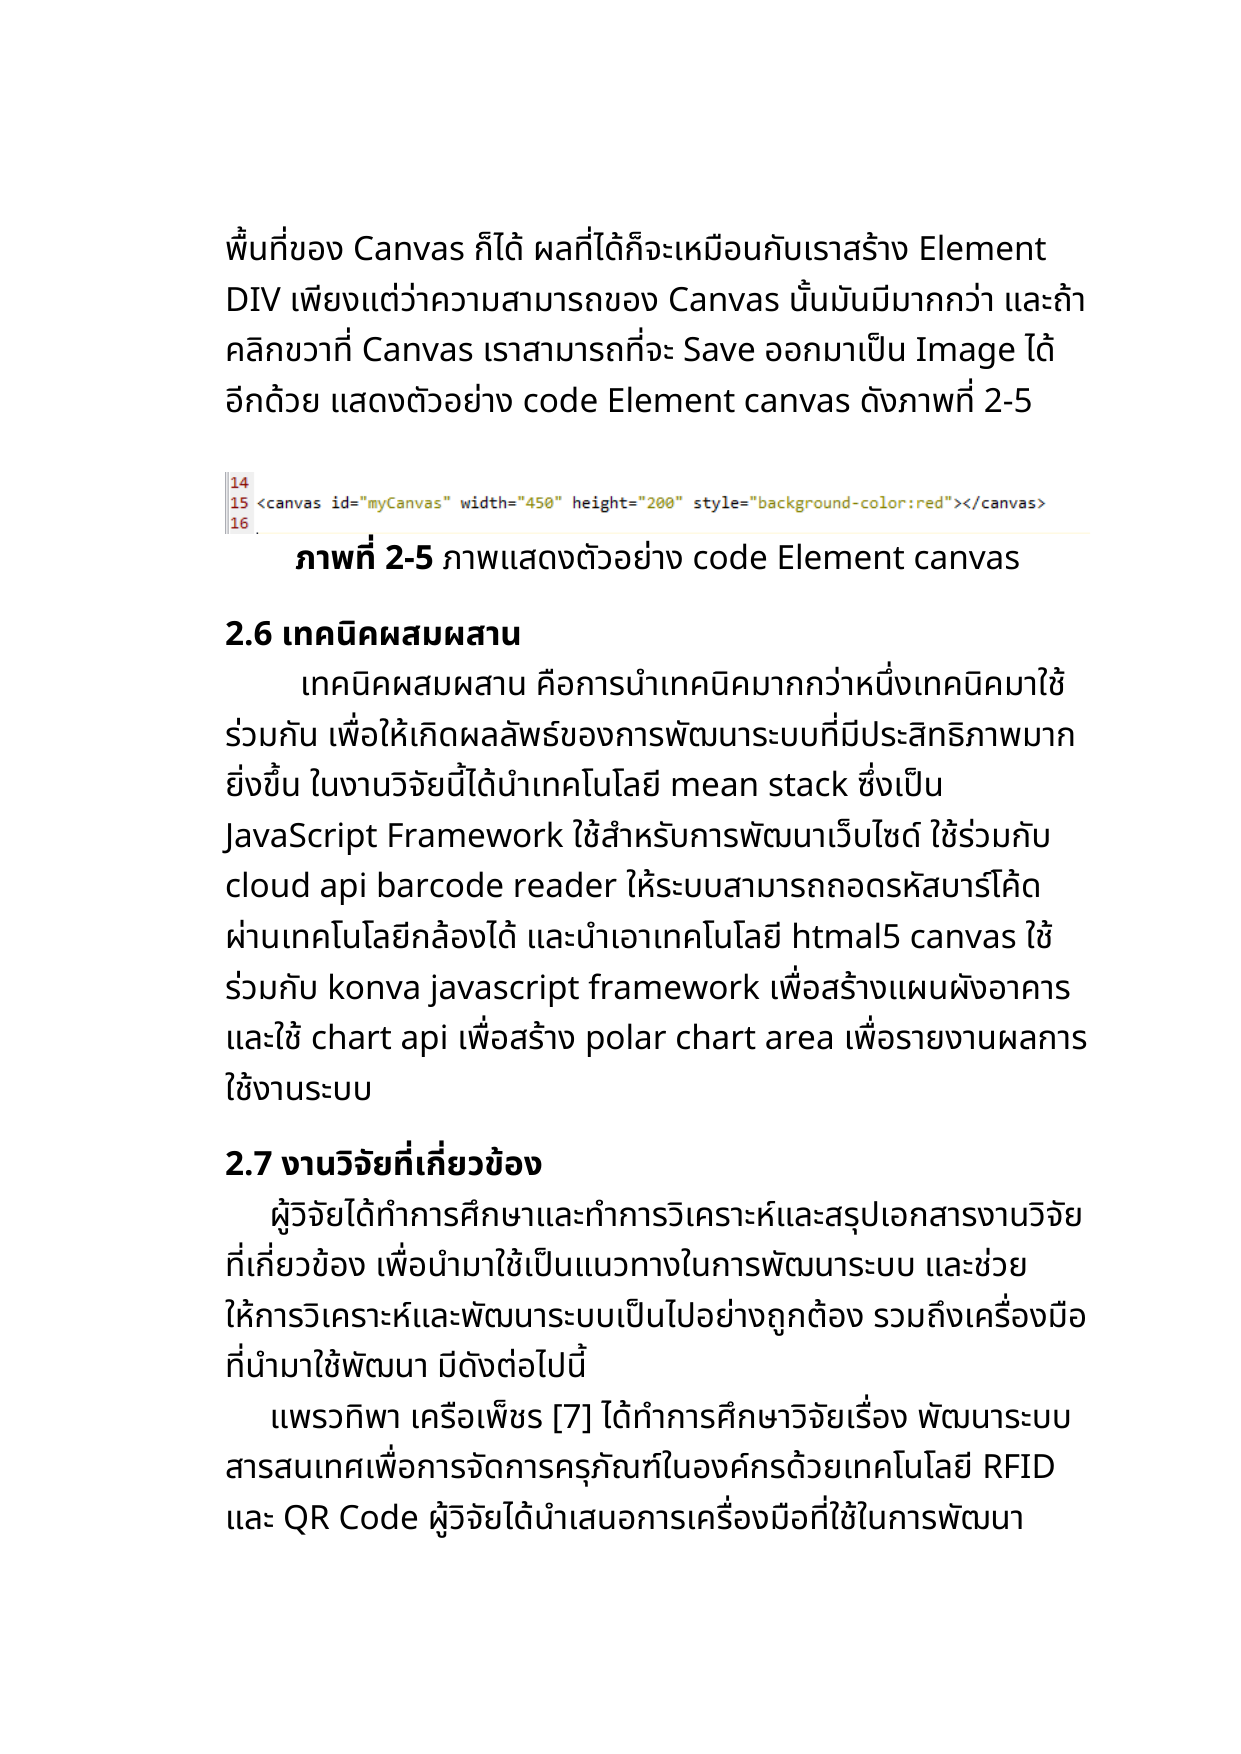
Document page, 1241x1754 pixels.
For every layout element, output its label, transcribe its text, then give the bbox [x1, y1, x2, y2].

text เทคนิคผสมผสาน คือการนำเทคนิคมากกว่าหนึ่งเทคนิคมาใช้ร่วมกัน เพื่อให้เกิดผลลัพธ์ของการพัฒนาระบบที่มีประสิทธิภาพมากยิ่งขึ้น ในงานวิจัยนี้ได้นำเทคโนโลยี mean stack ซึ่งเป็น JavaScript Framework ใช้สำหรับการพัฒนาเว็บไซด์ ใช้ร่วมกับ cloud api barcode reader ให้ระบบสามารถถอดรหัสบาร์โค้ด ผ่านเทคโนโลยีกล้องได้ และนำเอาเทคโนโลยี htmal5 canvas ใช้ร่วมกับ konva javascript framework เพื่อสร้างแผนผังอาคาร และใช้ chart api เพื่อสร้าง polar chart area เพื่อรายงานผลการใช้งานระบบ [225, 660, 1090, 1115]
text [225, 1392, 1090, 1544]
text 2.7 งานวิจัยที่เกี่ยวข้อง [225, 1140, 1090, 1191]
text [225, 225, 1090, 427]
picture [225, 472, 1091, 534]
text ภาพที่ 2-5 ภาพแสดงตัวอย่าง code Element canvas [225, 534, 1090, 584]
text ผู้วิจัยได้ทำการศึกษาและทำการวิเคราะห์และสรุปเอกสารงานวิจัยที่เกี่ยวข้อง เพื่อนำมาใช้เป็นแนวทางในการพัฒนาระบบ และช่วยให้การวิเคราะห์และพัฒนาระบบเป็นไปอย่างถูกต้อง รวมถึงเครื่องมือที่นำมาใช้พัฒนา มีดังต่อไปนี้ [225, 1191, 1090, 1392]
text 2.6 เทคนิคผสมผสาน [225, 609, 1090, 660]
